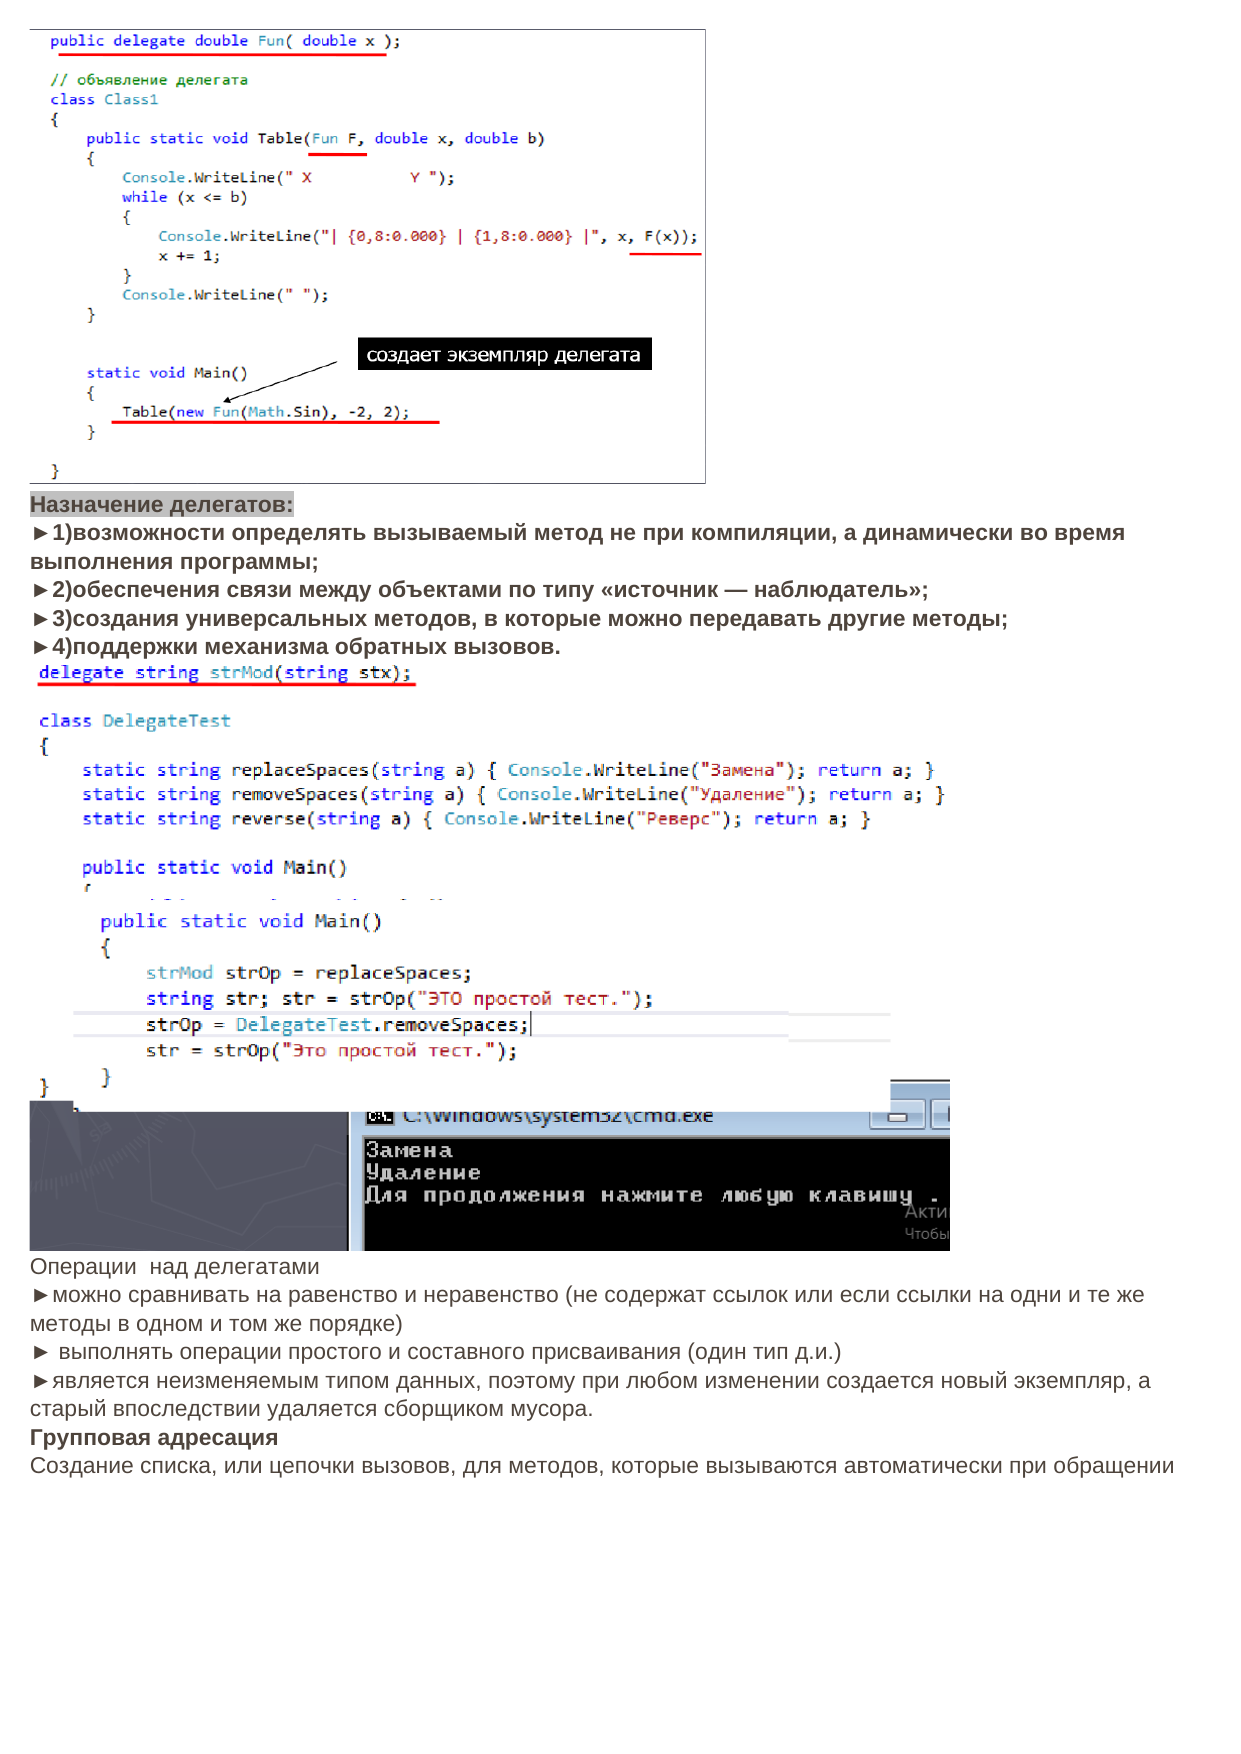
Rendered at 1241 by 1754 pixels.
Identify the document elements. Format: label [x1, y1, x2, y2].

text [29, 29, 1211, 517]
picture [29, 29, 706, 484]
text [29, 519, 1211, 1478]
picture [29, 661, 950, 1251]
